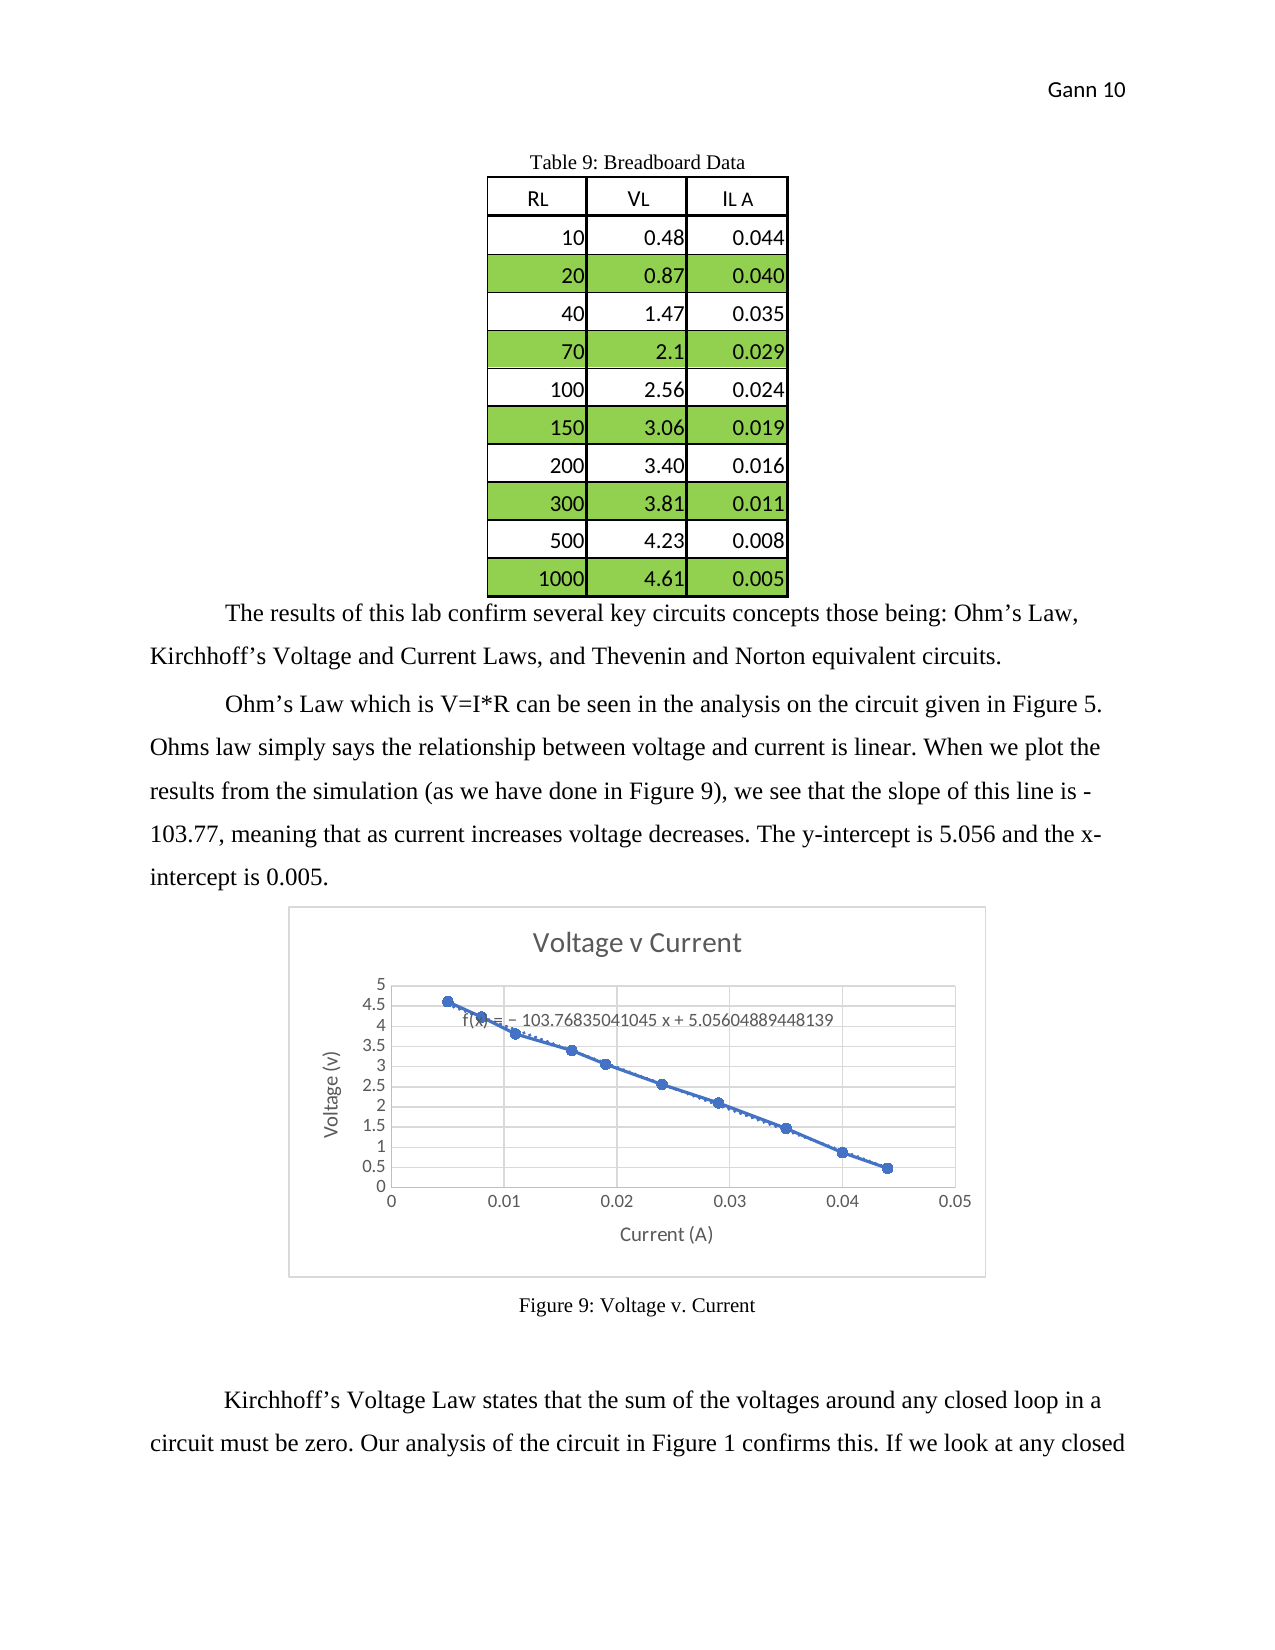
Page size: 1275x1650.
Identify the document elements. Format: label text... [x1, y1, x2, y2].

text Ohm’s Law which is V=I*R can be seen in the analysis on the circuit given in Figure 5. Ohms law simply says the relationship between voltage and current is linear. When we plot the results from the simulation (as we have done in Figure 9), we see that the slope of this line is -103.77, meaning that as current increases voltage decreases. The y-intercept is 5.056 and the x-intercept is 0.005. [148, 689, 1126, 891]
table_cell 2.56 [588, 369, 685, 405]
table_header RL [488, 178, 585, 214]
table_cell 70 [488, 331, 585, 367]
table_cell 0.87 [588, 255, 685, 292]
table_cell 0.005 [688, 559, 786, 595]
table_cell 0.024 [688, 369, 786, 405]
text The results of this lab confirm several key circuits concepts those being: Ohm’s Law, Kirchhoff’s Voltage and Current Laws, and Thevenin and Norton equivalent circuits. [148, 598, 1126, 670]
table_cell 20 [488, 255, 585, 292]
table_cell 100 [488, 369, 585, 405]
table_header VL [588, 178, 685, 214]
table_cell 4.61 [588, 559, 685, 595]
table_header IL A [688, 178, 786, 214]
table_cell 200 [488, 445, 585, 481]
table_cell 4.23 [588, 521, 685, 557]
table_cell 3.40 [588, 445, 685, 481]
table_cell 150 [488, 407, 585, 443]
table_cell 0.019 [688, 407, 786, 443]
table_cell 0.48 [588, 217, 685, 254]
table_cell 0.044 [688, 217, 786, 254]
text Figure 9: Voltage v. Current [150, 1293, 1124, 1317]
table_cell 3.06 [588, 407, 685, 443]
table_cell 0.008 [688, 521, 786, 557]
table_cell 0.040 [688, 255, 786, 292]
table_cell 1000 [488, 559, 585, 595]
table_cell 0.011 [688, 483, 786, 519]
table_cell 500 [488, 521, 585, 557]
table_cell 3.81 [588, 483, 685, 519]
table_cell 0.035 [688, 293, 786, 329]
table_cell 1.47 [588, 293, 685, 329]
table_cell 0.029 [688, 331, 786, 367]
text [150, 1385, 1126, 1457]
table_cell 10 [488, 217, 585, 254]
text Table 9: Breadboard Data [150, 150, 1125, 174]
table_cell 40 [488, 293, 585, 329]
table_cell 2.1 [588, 331, 685, 367]
table_cell 0.016 [688, 445, 786, 481]
table_cell 300 [488, 483, 585, 519]
